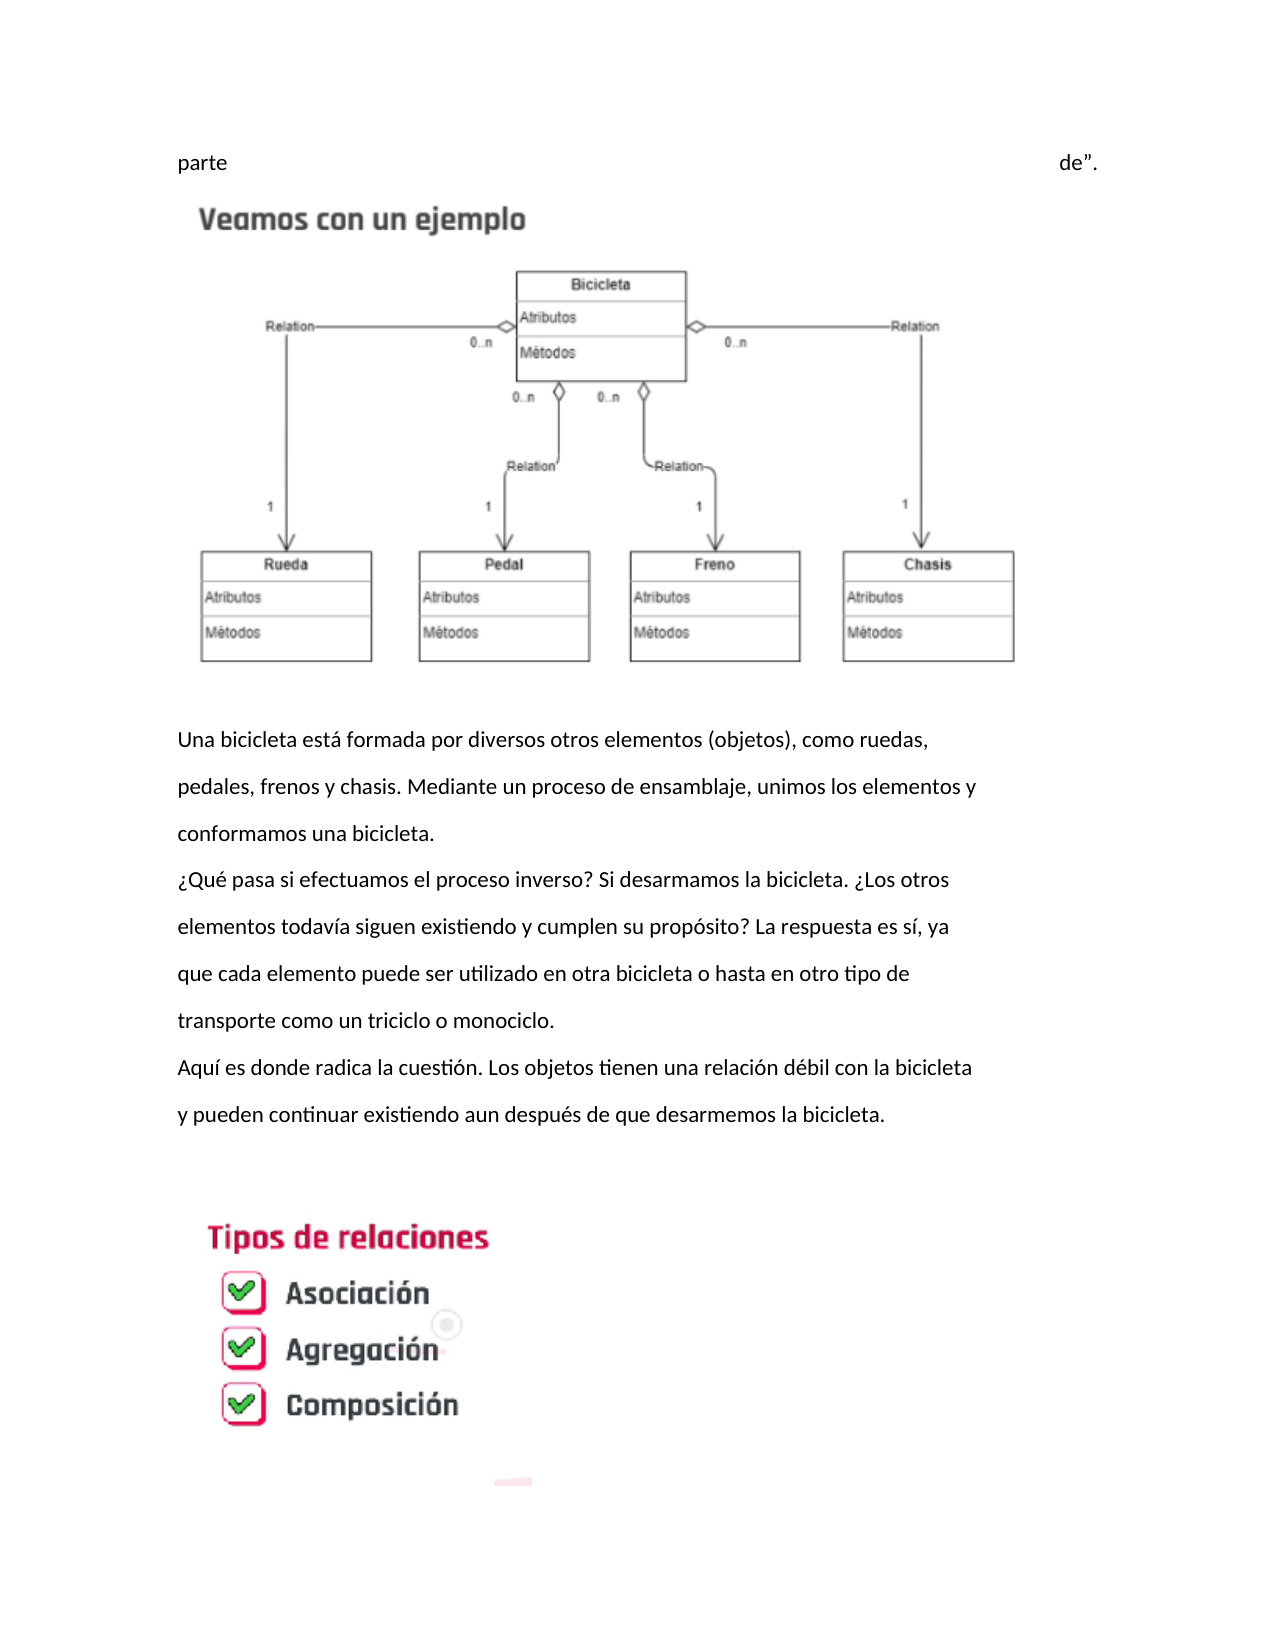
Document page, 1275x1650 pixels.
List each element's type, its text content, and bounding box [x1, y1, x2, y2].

picture [177, 1193, 532, 1486]
text Una bicicleta está formada por diversos otros elementos (objetos), como ruedas, [177, 725, 1098, 753]
text que cada elemento puede ser utilizado en otra bicicleta o hasta en otro tipo de [177, 959, 1098, 987]
text conformamos una bicicleta. [177, 819, 1098, 847]
picture [177, 177, 1043, 706]
text elementos todavía siguen existiendo y cumplen su propósito? La respuesta es sí, ya [177, 912, 1098, 940]
text Aquí es donde radica la cuestión. Los objetos tienen una relación débil con la bicicleta [177, 1053, 1098, 1081]
text y pueden continuar existiendo aun después de que desarmemos la bicicleta. [177, 1100, 1098, 1128]
text ¿Qué pasa si efectuamos el proceso inverso? Si desarmamos la bicicleta. ¿Los otros [177, 866, 1098, 893]
text transporte como un triciclo o monociclo. [177, 1006, 1098, 1034]
text pedales, frenos y chasis. Mediante un proceso de ensamblaje, unimos los elementos y [177, 772, 1098, 800]
